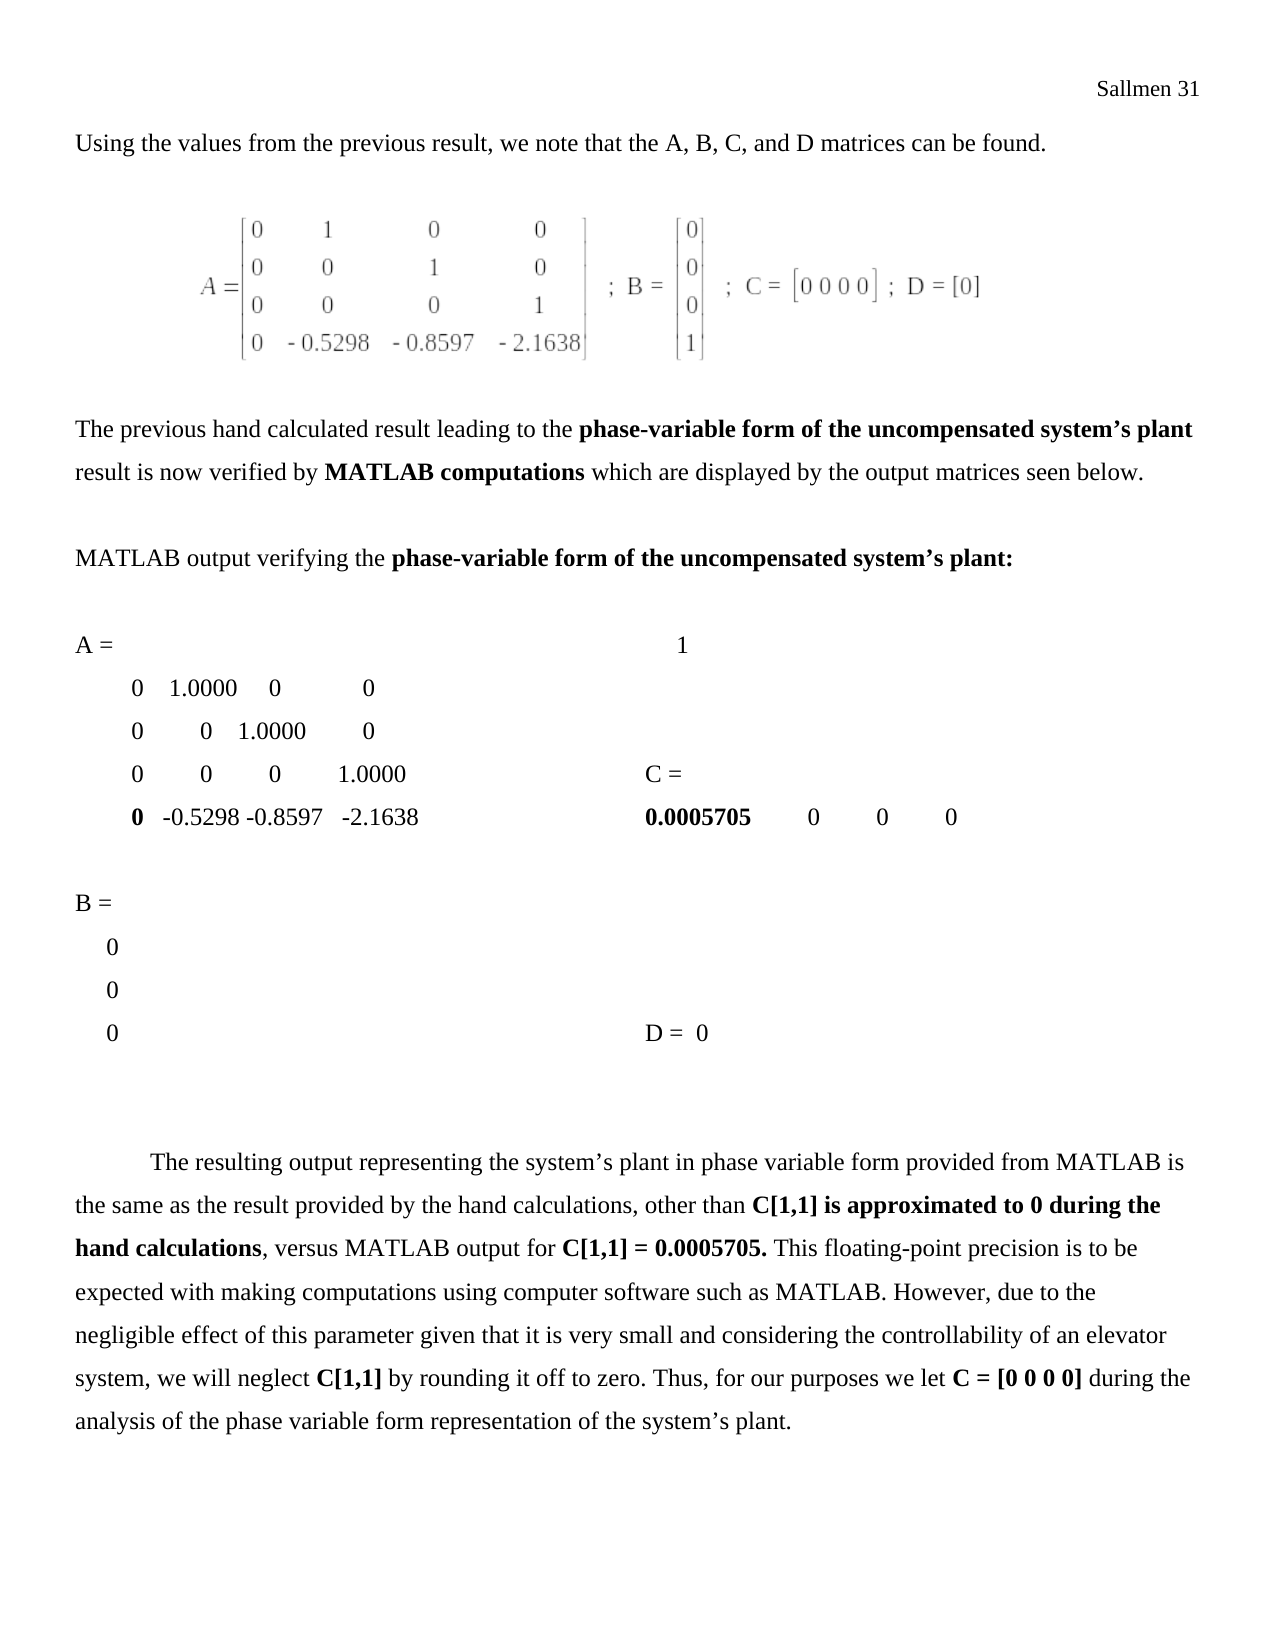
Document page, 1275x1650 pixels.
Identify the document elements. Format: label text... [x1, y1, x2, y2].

text 0 0 0 1.0000 [75, 759, 630, 788]
text MATLAB output verifying the phase-variable form of the uncompensated system’s plant: [75, 543, 1200, 572]
text A = [75, 630, 630, 658]
text 0 [75, 1018, 630, 1047]
text 1 [645, 630, 1200, 658]
text 0 [75, 975, 630, 1003]
text The previous hand calculated result leading to the phase-variable form of the uncompensated system’s plant result is now verified by MATLAB computations which are displayed by the output matrices seen below. [75, 414, 1200, 486]
text C = [645, 759, 1200, 788]
text The resulting output representing the system’s plant in phase variable form provided from MATLAB is the same as the result provided by the hand calculations, other than C[1,1] is approximated to 0 during the hand calculations, versus MATLAB output for C[1,1] = 0.0005705. This floating-point precision is to be expected with making computations using computer software such as MATLAB. However, due to the negligible effect of this parameter given that it is very small and considering the controllability of an elevator system, we will neglect C[1,1] by rounding it off to zero. Thus, for our purposes we let C = [0 0 0 0] during the analysis of the phase variable form representation of the system’s plant. [75, 1147, 1200, 1435]
text 0 1.0000 0 0 [75, 673, 630, 702]
text Using the values from the previous result, we note that the A, B, C, and D matrices can be found. [75, 128, 1200, 156]
text 0 -0.5298 -0.8597 -2.1638 [75, 802, 630, 831]
text 0 0 1.0000 0 [75, 716, 630, 745]
text B = [75, 888, 630, 917]
text 0 [75, 932, 630, 960]
text 0.0005705 0 0 0 [645, 802, 1200, 831]
text D = 0 [645, 1018, 1200, 1047]
